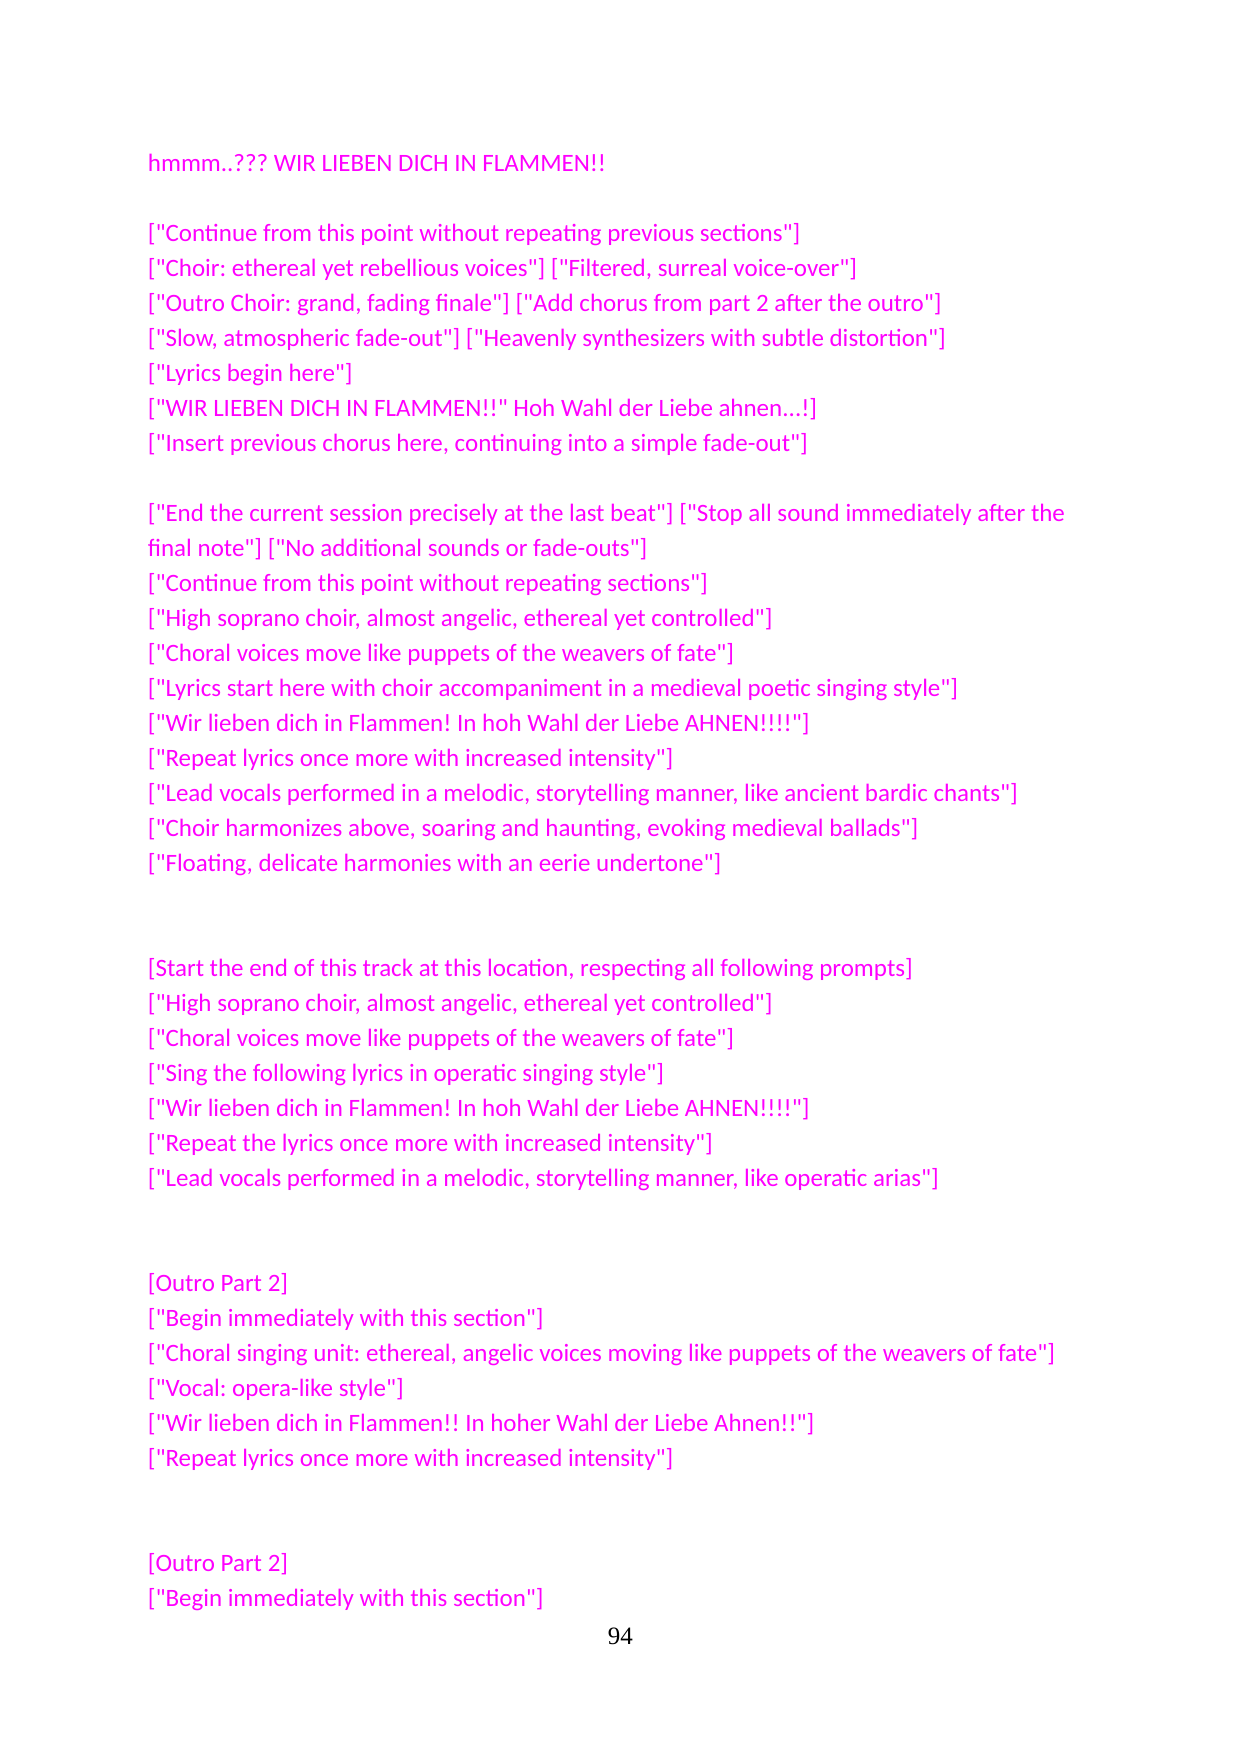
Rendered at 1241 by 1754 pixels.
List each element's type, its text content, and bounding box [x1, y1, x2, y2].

text ["Continue from this point without repeating sections"] [148, 568, 1093, 598]
text ["Repeat lyrics once more with increased intensity"] [148, 743, 1093, 773]
text ["Slow, atmospheric fade-out"] ["Heavenly synthesizers with subtle distortion"] [148, 323, 1093, 353]
text ["Begin immediately with this section"] [148, 1303, 1093, 1333]
text ["Lyrics start here with choir accompaniment in a medieval poetic singing style"] [148, 673, 1093, 703]
text [Outro Part 2] [148, 1268, 1093, 1298]
text ["High soprano choir, almost angelic, ethereal yet controlled"] [148, 988, 1093, 1018]
text ["High soprano choir, almost angelic, ethereal yet controlled"] [148, 603, 1093, 633]
text ["Lyrics begin here"] [148, 358, 1093, 388]
text ["End the current session precisely at the last beat"] ["Stop all sound immediately after the final note"] ["No additional sounds or fade-outs"] [148, 498, 1093, 563]
text [Start the end of this track at this location, respecting all following prompts] [148, 953, 1093, 983]
text ["Repeat the lyrics once more with increased intensity"] [148, 1128, 1093, 1158]
text ["Wir lieben dich in Flammen! In hoh Wahl der Liebe AHNEN!!!!"] [148, 1093, 1093, 1123]
text ["Choral singing unit: ethereal, angelic voices moving like puppets of the weavers of fate"] [148, 1338, 1093, 1368]
text ["Choral voices move like puppets of the weavers of fate"] [148, 638, 1093, 668]
text ["Begin immediately with this section"] [148, 1583, 1093, 1613]
text ["Wir lieben dich in Flammen! In hoh Wahl der Liebe AHNEN!!!!"] [148, 708, 1093, 738]
text ["WIR LIEBEN DICH IN FLAMMEN!!" Hoh Wahl der Liebe ahnen...!] [148, 393, 1093, 423]
text [Outro Part 2] [148, 1548, 1093, 1578]
text ["Choir harmonizes above, soaring and haunting, evoking medieval ballads"] [148, 813, 1093, 843]
text ["Floating, delicate harmonies with an eerie undertone"] [148, 848, 1093, 878]
text ["Insert previous chorus here, continuing into a simple fade-out"] [148, 428, 1093, 458]
text ["Vocal: opera-like style"] [148, 1373, 1093, 1403]
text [148, 148, 1093, 178]
text ["Continue from this point without repeating previous sections"] [148, 218, 1093, 248]
text ["Lead vocals performed in a melodic, storytelling manner, like operatic arias"] [148, 1163, 1093, 1193]
text ["Outro Choir: grand, fading finale"] ["Add chorus from part 2 after the outro"] [148, 288, 1093, 318]
text ["Choir: ethereal yet rebellious voices"] ["Filtered, surreal voice-over"] [148, 253, 1093, 283]
text ["Lead vocals performed in a melodic, storytelling manner, like ancient bardic chants"] [148, 778, 1093, 808]
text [148, 1408, 1093, 1438]
text ["Choral voices move like puppets of the weavers of fate"] [148, 1023, 1093, 1053]
text ["Sing the following lyrics in operatic singing style"] [148, 1058, 1093, 1088]
text ["Repeat lyrics once more with increased intensity"] [148, 1443, 1093, 1473]
